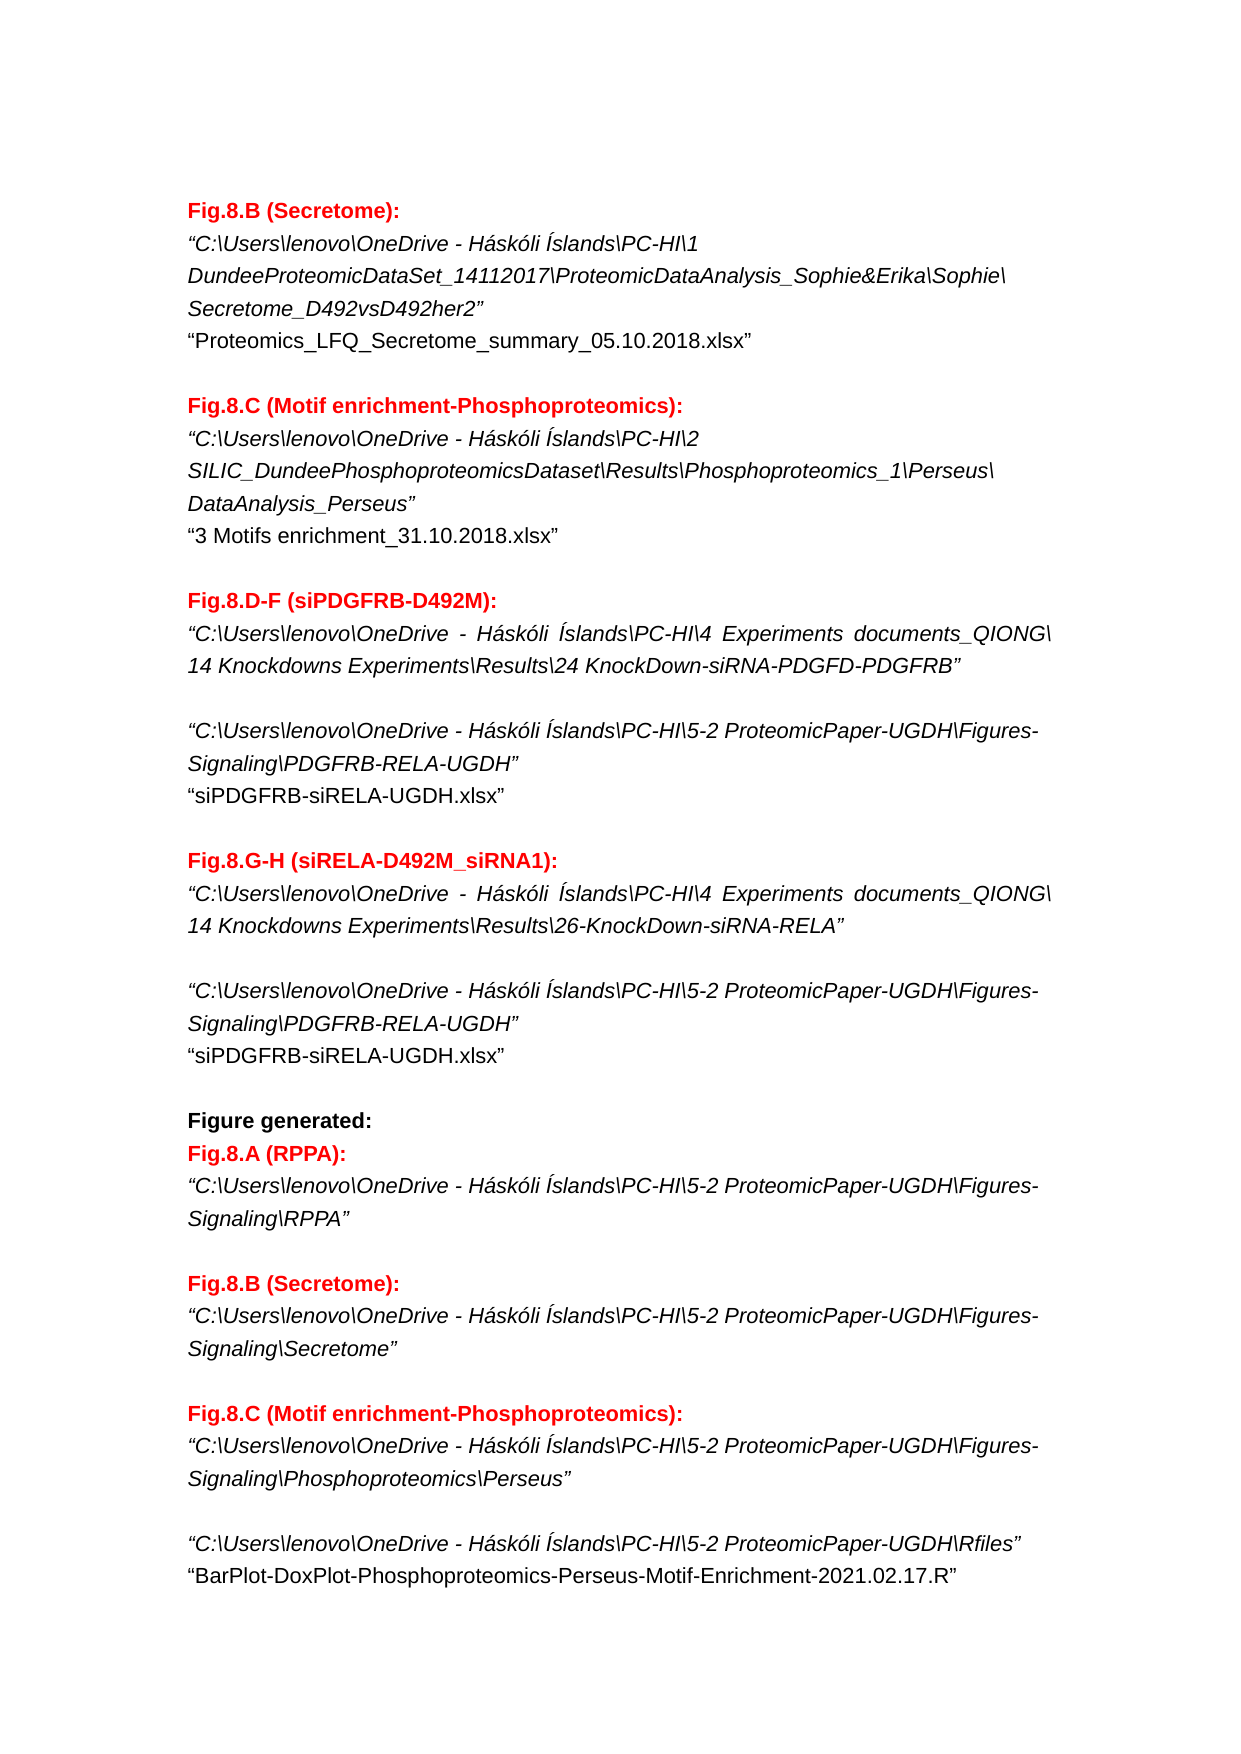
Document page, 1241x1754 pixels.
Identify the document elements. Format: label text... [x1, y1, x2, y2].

text “C:\Users\lenovo\OneDrive - Háskóli Íslands\PC-HI\5-2 ProteomicPaper-UGDH\Figures-Signaling\PDGFRB-RELA-UGDH” [187, 714, 1053, 779]
text “BarPlot-DoxPlot-Phosphoproteomics-Perseus-Motif-Enrichment-2021.02.17.R” [187, 1559, 1053, 1592]
text Fig.8.B (Secretome): [187, 194, 1053, 227]
text Fig.8.B (Secretome): [187, 1267, 1053, 1299]
text “C:\Users\lenovo\OneDrive - Háskóli Íslands\PC-HI\5-2 ProteomicPaper-UGDH\Figures-Signaling\RPPA” [187, 1169, 1053, 1234]
text “Proteomics_LFQ_Secretome_summary_05.10.2018.xlsx” [187, 324, 1053, 357]
text Fig.8.C (Motif enrichment-Phosphoproteomics): [187, 389, 1053, 422]
text “C:\Users\lenovo\OneDrive - Háskóli Íslands\PC-HI\5-2 ProteomicPaper-UGDH\Figures-Signaling\PDGFRB-RELA-UGDH” [187, 974, 1053, 1039]
text “C:\Users\lenovo\OneDrive - Háskóli Íslands\PC-HI\5-2 ProteomicPaper-UGDH\Figures-Signaling\Phosphoproteomics\Perseus” [187, 1429, 1053, 1494]
text Fig.8.A (RPPA): [187, 1137, 1053, 1169]
text Fig.8.C (Motif enrichment-Phosphoproteomics): [187, 1397, 1053, 1429]
text “C:\Users\lenovo\OneDrive - Háskóli Íslands\PC-HI\2 SILIC_DundeePhosphoproteomicsDataset\Results\Phosphoproteomics_1\Perseus\DataAnalysis_Perseus” [187, 422, 1053, 519]
text “siPDGFRB-siRELA-UGDH.xlsx” [187, 779, 1053, 812]
text Fig.8.G-H (siRELA-D492M_siRNA1): [187, 844, 1053, 877]
text “siPDGFRB-siRELA-UGDH.xlsx” [187, 1039, 1053, 1072]
text “C:\Users\lenovo\OneDrive - Háskóli Íslands\PC-HI\5-2 ProteomicPaper-UGDH\Figures-Signaling\Secretome” [187, 1299, 1053, 1364]
text “3 Motifs enrichment_31.10.2018.xlsx” [187, 519, 1053, 552]
text Fig.8.D-F (siPDGFRB-D492M): [187, 584, 1053, 617]
text “C:\Users\lenovo\OneDrive - Háskóli Íslands\PC-HI\4 Experiments documents_QIONG\14 Knockdowns Experiments\Results\24 KnockDown-siRNA-PDGFD-PDGFRB” [187, 617, 1053, 682]
text Figure generated: [187, 1104, 1053, 1137]
text “C:\Users\lenovo\OneDrive - Háskóli Íslands\PC-HI\4 Experiments documents_QIONG\14 Knockdowns Experiments\Results\26-KnockDown-siRNA-RELA” [187, 877, 1053, 942]
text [187, 1527, 1053, 1559]
text “C:\Users\lenovo\OneDrive - Háskóli Íslands\PC-HI\1 DundeeProteomicDataSet_14112017\ProteomicDataAnalysis_Sophie&Erika\Sophie\Secretome_D492vsD492her2” [187, 227, 1053, 324]
